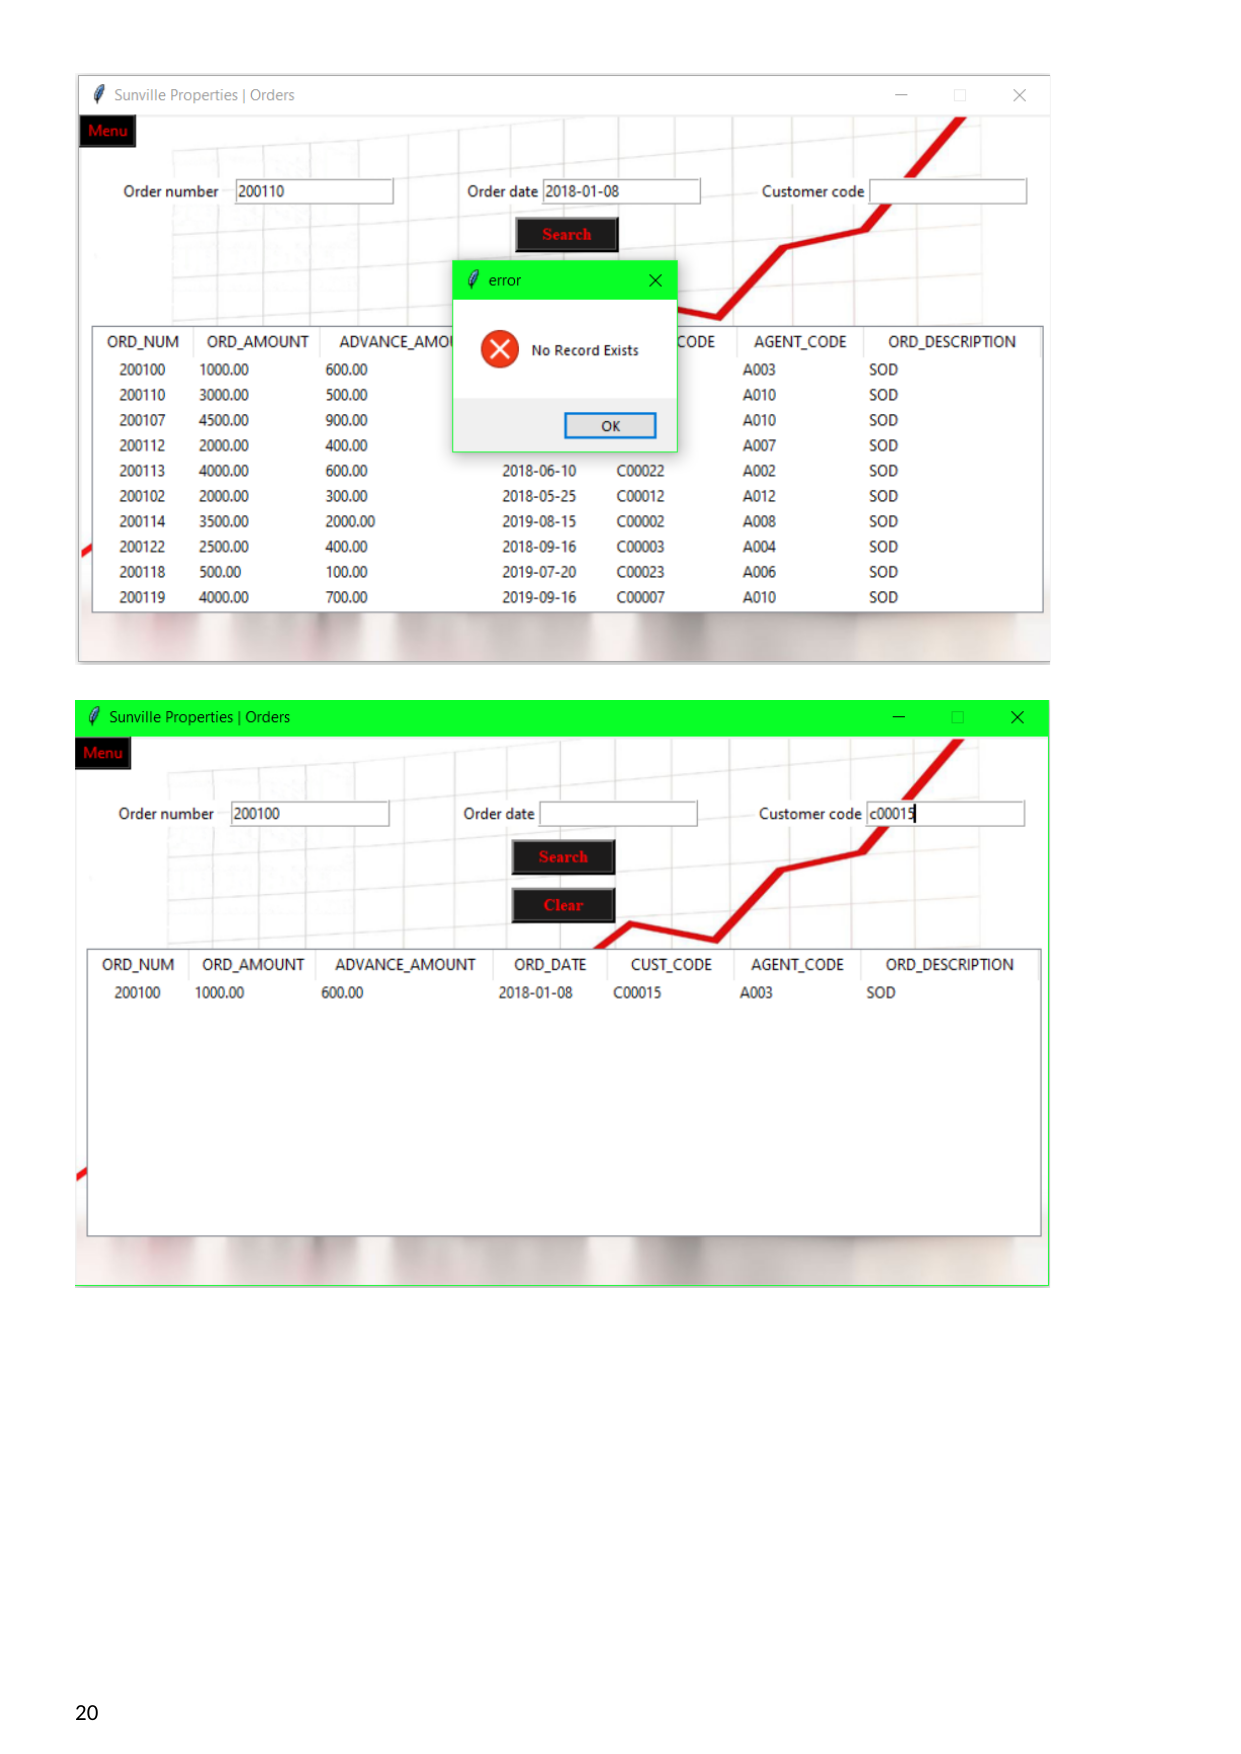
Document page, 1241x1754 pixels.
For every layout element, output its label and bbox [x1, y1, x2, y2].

picture [75, 73, 1050, 665]
picture [75, 700, 1050, 1288]
